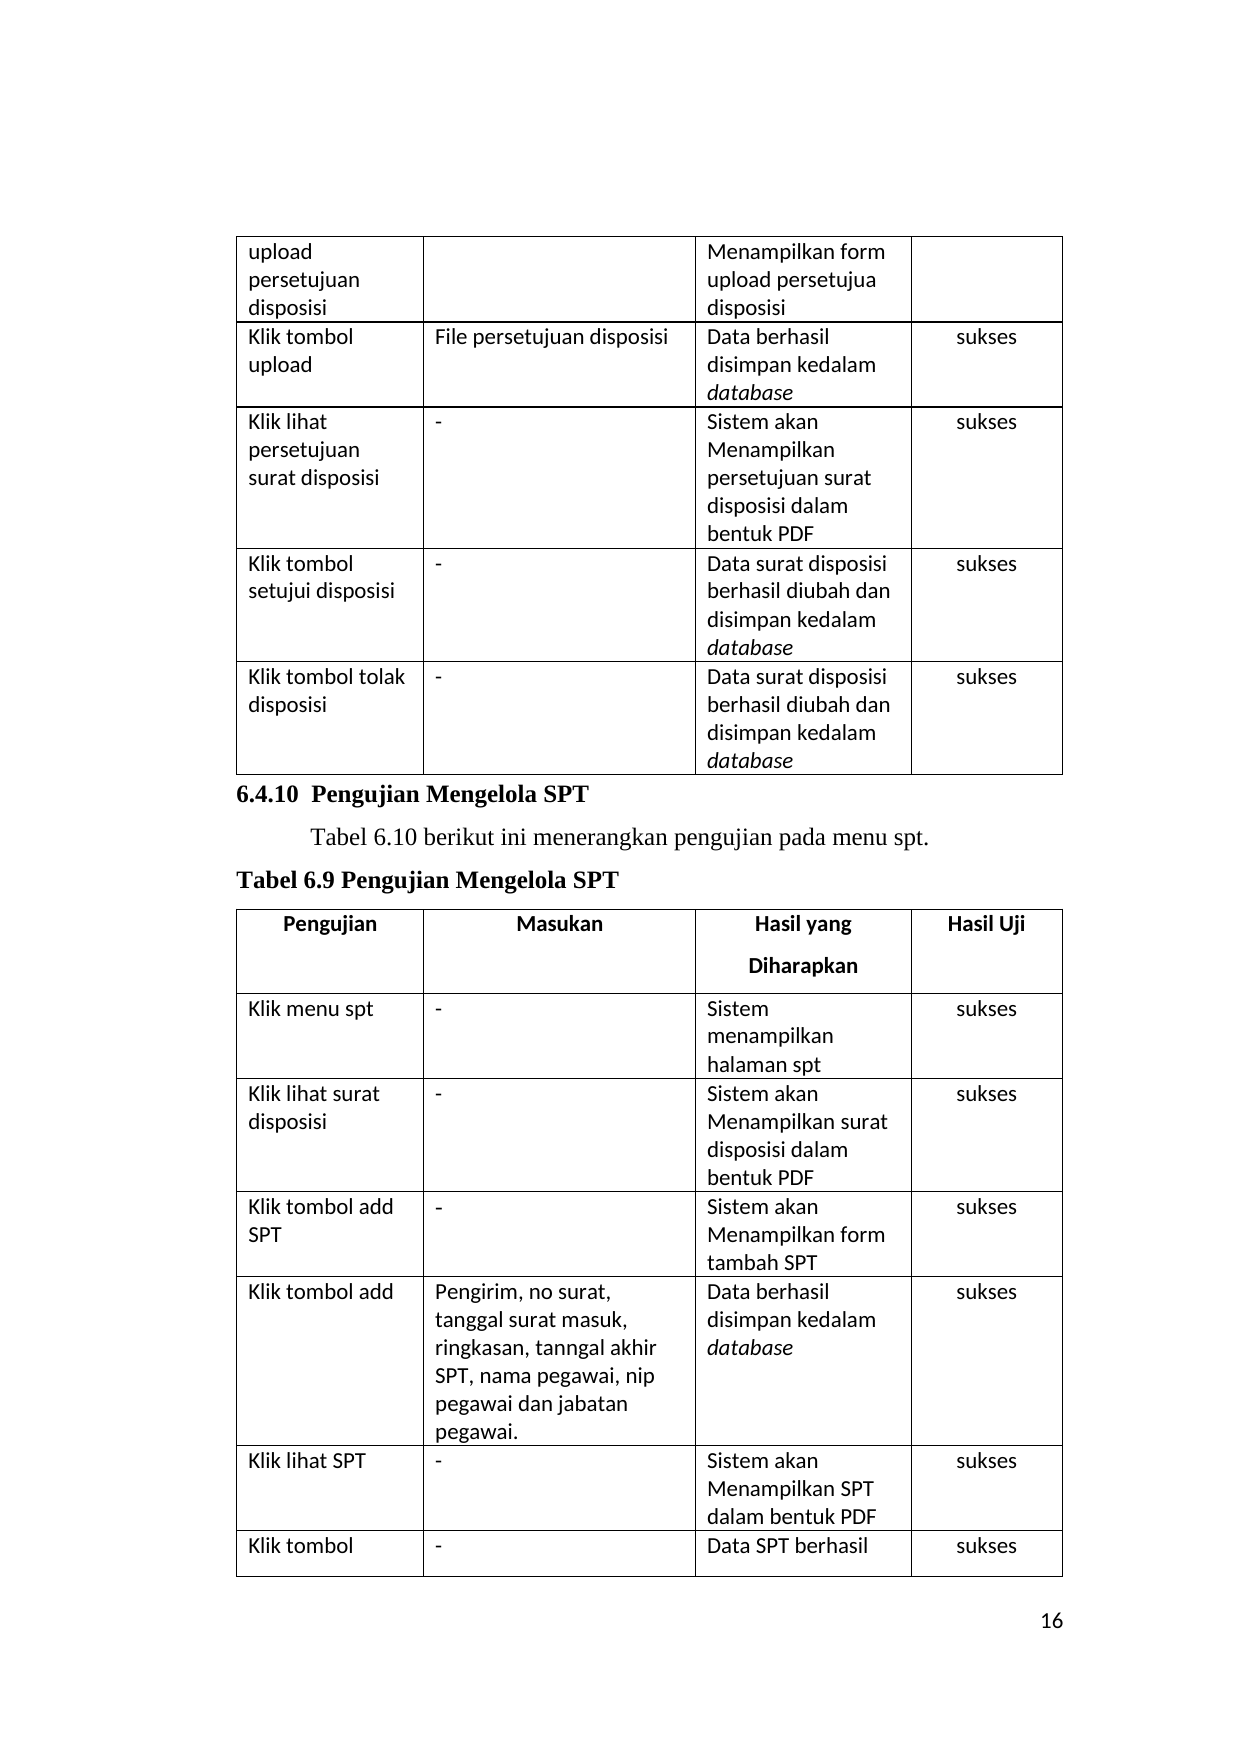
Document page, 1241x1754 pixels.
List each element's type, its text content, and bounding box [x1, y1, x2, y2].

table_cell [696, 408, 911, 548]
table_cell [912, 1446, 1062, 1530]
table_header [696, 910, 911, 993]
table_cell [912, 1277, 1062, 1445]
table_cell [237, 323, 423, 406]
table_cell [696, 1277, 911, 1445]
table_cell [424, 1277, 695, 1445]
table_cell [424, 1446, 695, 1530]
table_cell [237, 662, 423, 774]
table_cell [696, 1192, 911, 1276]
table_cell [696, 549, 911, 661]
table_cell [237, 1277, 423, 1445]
subtitle Pengujian Mengelola SPT [236, 779, 1063, 808]
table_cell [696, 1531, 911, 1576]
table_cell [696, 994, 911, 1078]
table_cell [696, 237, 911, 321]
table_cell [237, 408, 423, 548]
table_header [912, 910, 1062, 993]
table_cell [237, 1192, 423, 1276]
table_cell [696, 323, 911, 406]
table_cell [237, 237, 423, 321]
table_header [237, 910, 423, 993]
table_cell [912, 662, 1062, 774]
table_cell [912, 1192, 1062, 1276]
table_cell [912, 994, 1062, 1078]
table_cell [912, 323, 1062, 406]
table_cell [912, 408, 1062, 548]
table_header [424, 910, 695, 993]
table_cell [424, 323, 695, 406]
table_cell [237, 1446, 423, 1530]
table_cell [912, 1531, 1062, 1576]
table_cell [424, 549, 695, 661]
text Tabel 6.9 Pengujian Mengelola SPT [236, 865, 1063, 894]
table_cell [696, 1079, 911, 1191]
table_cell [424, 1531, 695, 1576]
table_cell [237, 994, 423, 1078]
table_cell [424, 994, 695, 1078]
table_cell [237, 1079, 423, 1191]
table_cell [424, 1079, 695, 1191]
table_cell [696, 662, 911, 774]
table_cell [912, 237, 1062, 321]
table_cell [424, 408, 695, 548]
text Tabel 6.10 berikut ini menerangkan pengujian pada menu spt. [236, 822, 1063, 851]
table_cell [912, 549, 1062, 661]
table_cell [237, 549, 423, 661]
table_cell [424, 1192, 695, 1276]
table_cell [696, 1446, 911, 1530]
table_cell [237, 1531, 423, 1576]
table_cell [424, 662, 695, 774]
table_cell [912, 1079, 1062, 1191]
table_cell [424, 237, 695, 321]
